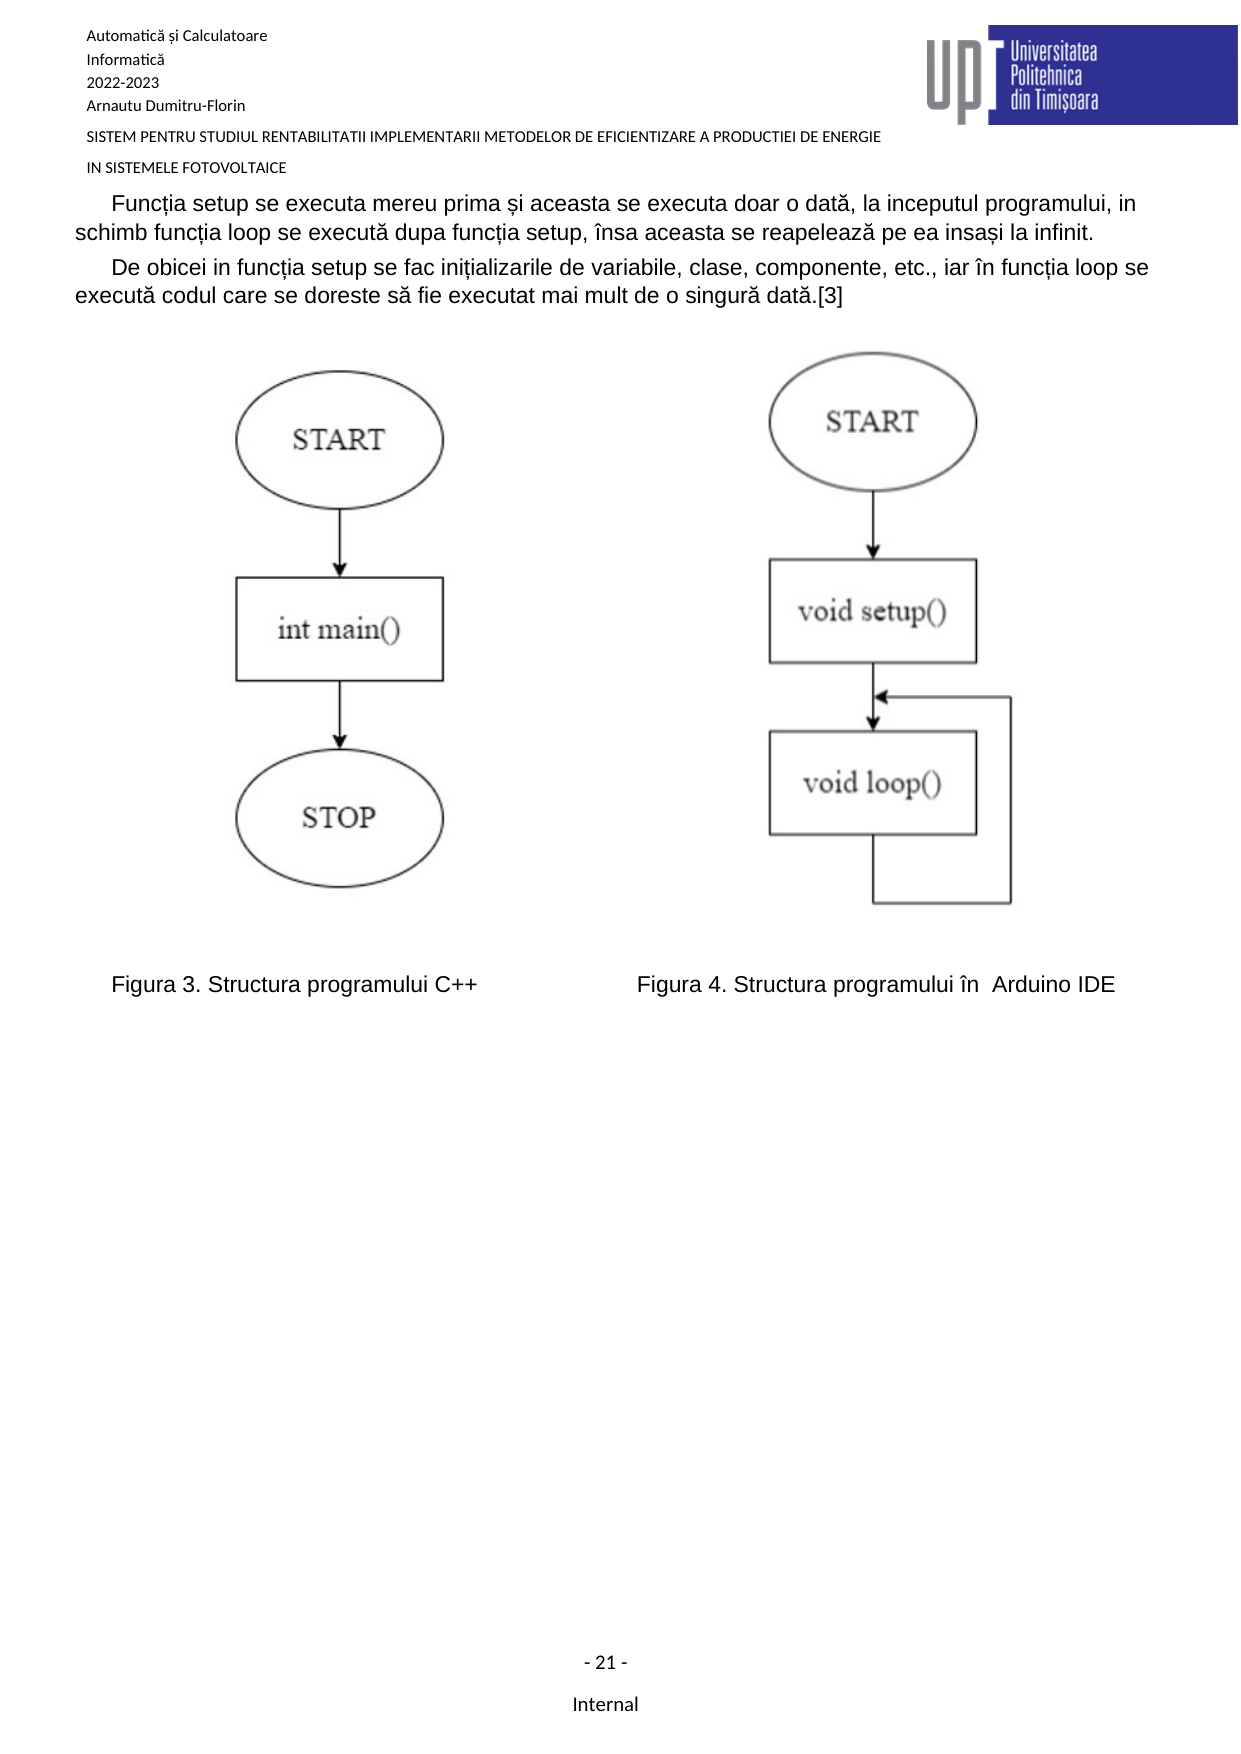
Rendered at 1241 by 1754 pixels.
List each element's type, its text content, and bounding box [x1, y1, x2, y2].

picture [209, 348, 1031, 935]
text Funcția setup se executa mereu prima și aceasta se executa doar o dată, la inceputul programului, in schimb funcția loop se execută dupa funcția setup, însa aceasta se reapelează pe ea insași la infinit. [75, 190, 1165, 245]
picture [927, 25, 1238, 125]
text De obicei in funcția setup se fac inițializarile de variabile, clase, componente, etc., iar în funcția loop se execută codul care se doreste să fie executat mai mult de o singură dată.[3] [75, 254, 1165, 308]
text Figura 3. Structura programului C++ Figura 4. Structura programului în Arduino IDE [75, 971, 1165, 997]
